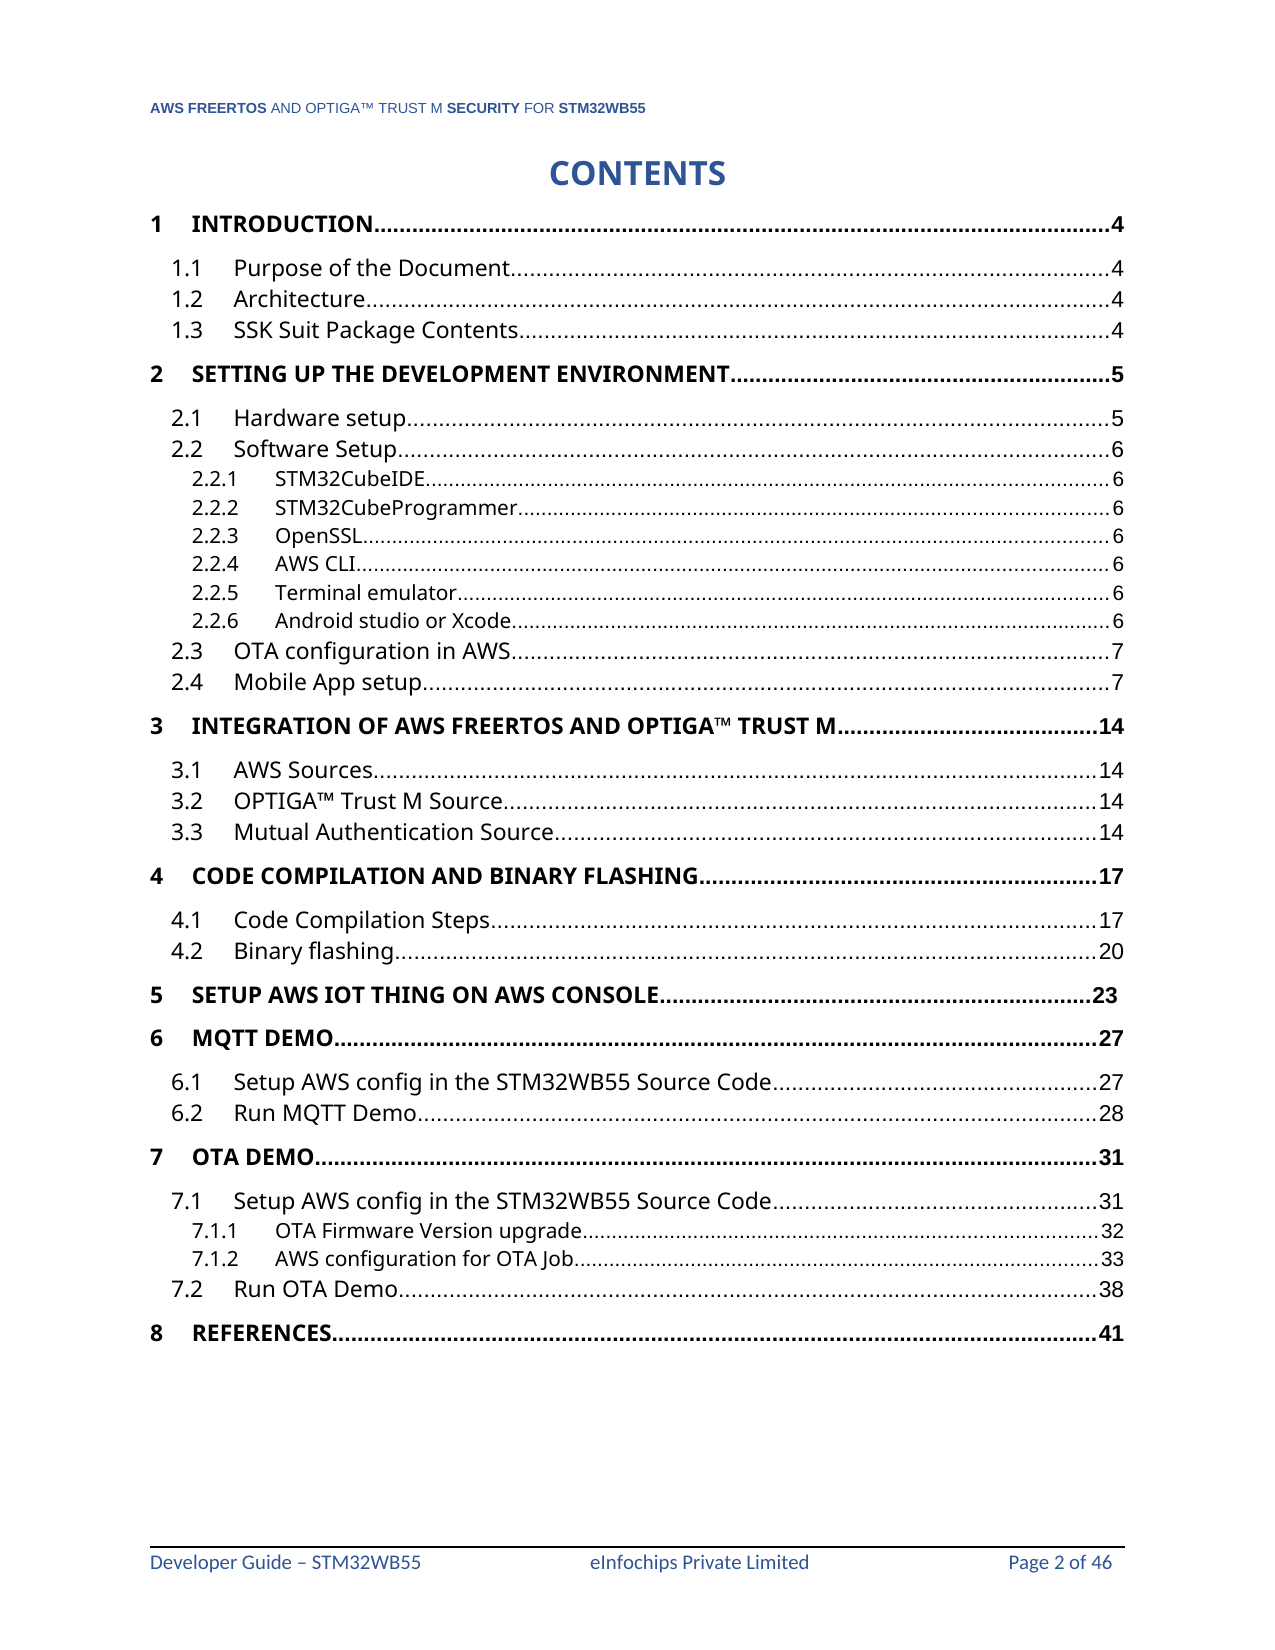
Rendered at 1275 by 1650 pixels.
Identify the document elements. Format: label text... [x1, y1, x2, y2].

text 3.1 AWS Sources 14 [171, 753, 1125, 785]
text 4.2 Binary flashing 20 [171, 935, 1125, 966]
text 7 OTA DEMO 31 [150, 1141, 1125, 1172]
text 2.2.3 OpenSSL 6 [192, 521, 1125, 549]
text 2.2.1 STM32CubeIDE 6 [192, 464, 1125, 493]
text 2 Setting up THE development environment 5 [150, 358, 1125, 389]
text 4.1 Code Compilation Steps 17 [171, 903, 1125, 935]
text 1 Introduction 4 [150, 208, 1125, 239]
text 8 References 41 [150, 1317, 1125, 1348]
text 2.2.5 Terminal emulator 6 [192, 578, 1125, 606]
text 4 Code Compilation and Binary Flashing 17 [150, 860, 1125, 891]
text 2.2.6 Android studio or Xcode 6 [192, 606, 1125, 635]
text 7.1 Setup AWS config in the STM32WB55 Source Code 31 [171, 1185, 1125, 1216]
text 5 Setup AWS IoT Thing On AWS Console 23 [150, 978, 1125, 1010]
text 6.1 Setup AWS config in the STM32WB55 Source Code 27 [171, 1066, 1125, 1097]
text 7.1.2 AWS configuration for OTA Job 33 [192, 1244, 1125, 1273]
text 7.1.1 OTA Firmware Version upgrade 32 [192, 1216, 1125, 1244]
title Contents [150, 150, 1125, 195]
text 3.2 OPTIGA™ Trust M Source 14 [171, 785, 1125, 816]
text 2.3 OTA configuration in AWS 7 [171, 635, 1125, 666]
text 1.3 SSK Suit Package Contents 4 [171, 314, 1125, 345]
text 2.2.2 STM32CubeProgrammer 6 [192, 493, 1125, 521]
text 7.2 Run OTA Demo 38 [171, 1273, 1125, 1304]
text 6 MQTT Demo 27 [150, 1022, 1125, 1053]
text 3.3 Mutual Authentication Source 14 [171, 816, 1125, 847]
text 2.4 Mobile App setup 7 [171, 666, 1125, 697]
text 3 Integration of AWS FreeRTOS and OPTIGA™ Trust M 14 [150, 710, 1125, 741]
text 1.2 Architecture 4 [171, 283, 1125, 314]
text 6.2 Run MQTT Demo 28 [171, 1097, 1125, 1128]
text 1.1 Purpose of the Document 4 [171, 252, 1125, 283]
text 2.1 Hardware setup 5 [171, 402, 1125, 433]
text 2.2 Software Setup 6 [171, 433, 1125, 464]
text 2.2.4 AWS CLI 6 [192, 549, 1125, 578]
